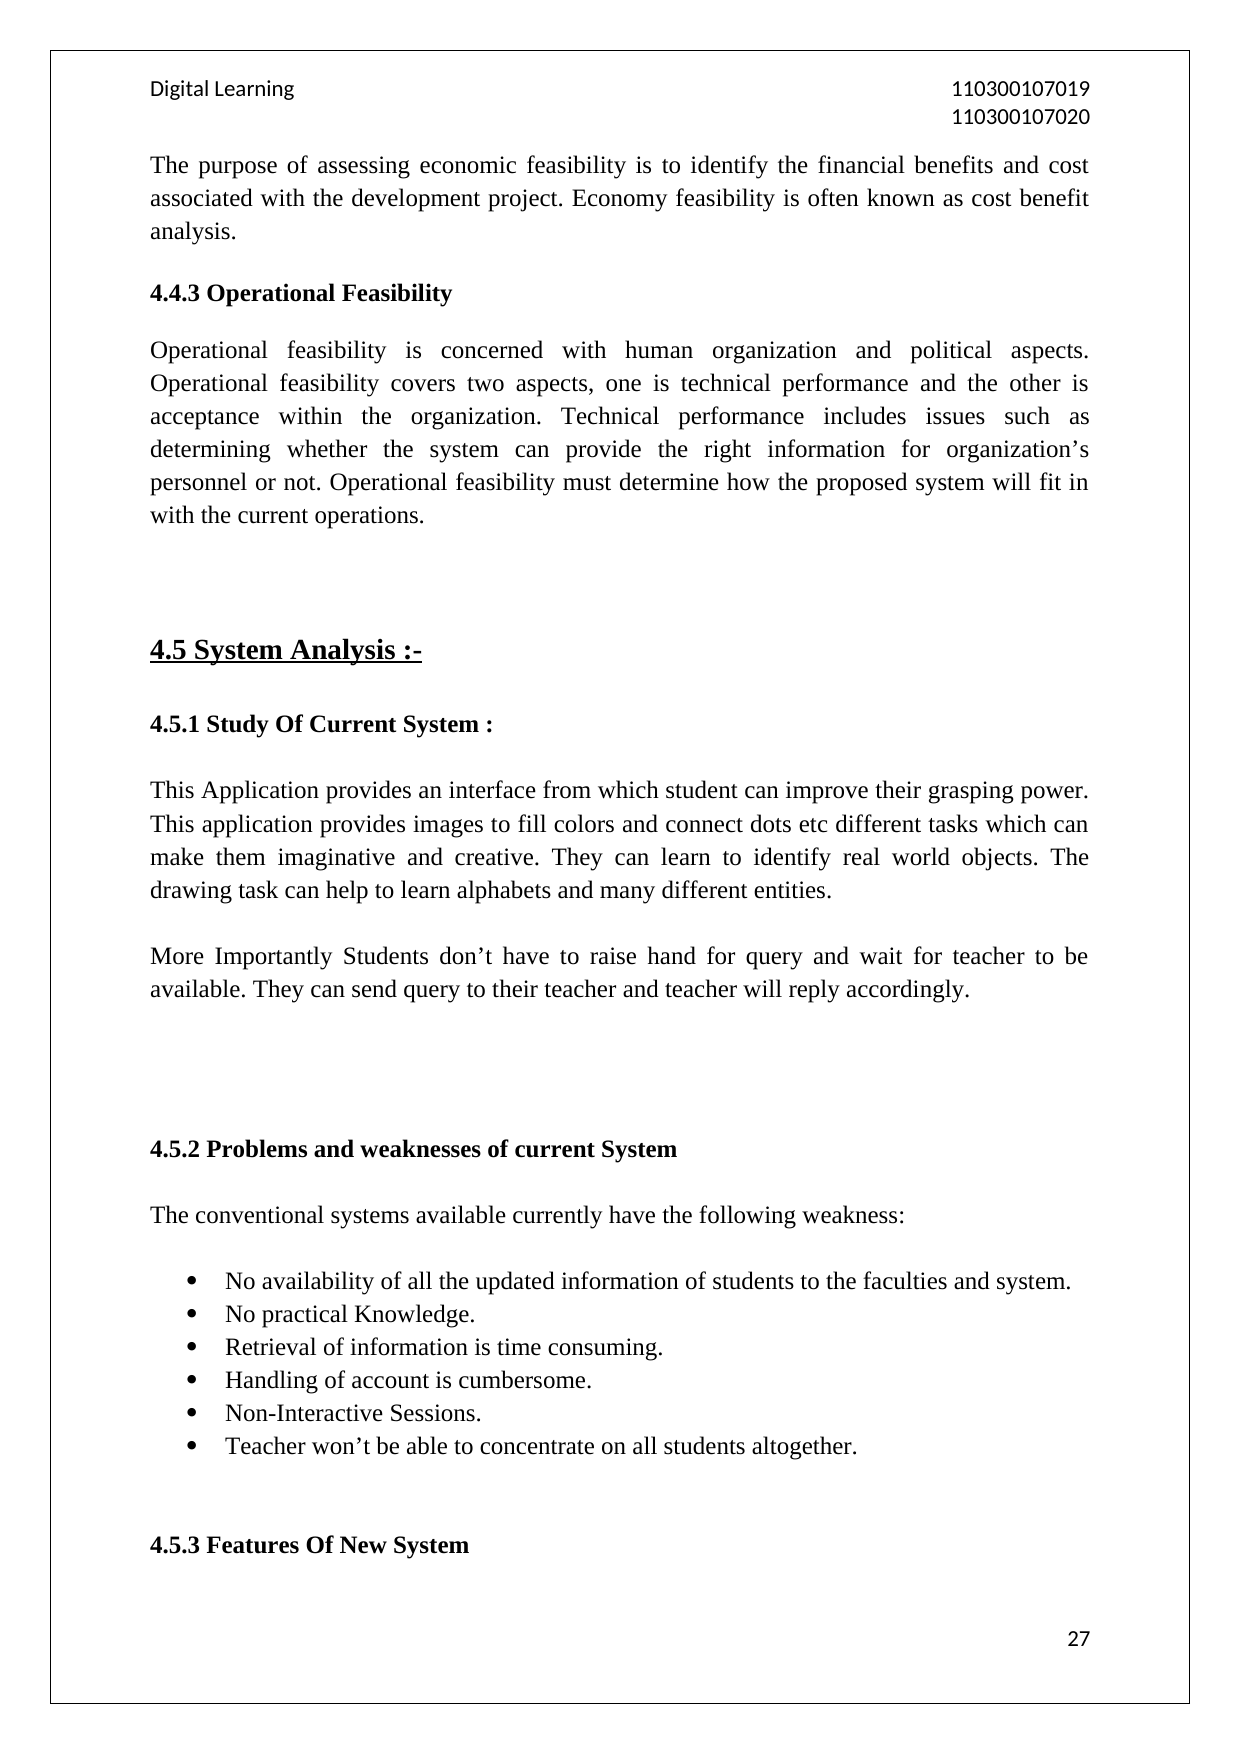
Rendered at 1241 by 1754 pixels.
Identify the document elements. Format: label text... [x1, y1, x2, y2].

text 4.5.1 Study Of Current System : [150, 709, 1090, 738]
text This Application provides an interface from which student can improve their grasping power. This application provides images to fill colors and connect dots etc different tasks which can make them imaginative and creative. They can learn to identify real world objects. The drawing task can help to learn alphabets and many different entities. [150, 776, 1090, 903]
list Teacher won’t be able to concentrate on all students altogether. [187, 1431, 1090, 1460]
text More Importantly Students don’t have to raise hand for query and wait for teacher to be available. They can send query to their teacher and teacher will reply accordingly. [150, 941, 1090, 1002]
text The conventional systems available currently have the following weakness: [150, 1200, 1090, 1229]
list No availability of all the updated information of students to the faculties and system. [187, 1266, 1090, 1295]
text 4.5 System Analysis :- [150, 632, 1090, 666]
list Non-Interactive Sessions. [187, 1398, 1090, 1427]
list No practical Knowledge. [187, 1299, 1090, 1328]
text 4.5.2 Problems and weaknesses of current System [150, 1134, 1090, 1163]
text Operational feasibility is concerned with human organization and political aspects. Operational feasibility covers two aspects, one is technical performance and the other is acceptance within the organization. Technical performance includes issues such as determining whether the system can provide the right information for organization’s personnel or not. Operational feasibility must determine how the proposed system will fit in with the current operations. [150, 335, 1090, 529]
text 4.5.3 Features Of New System [150, 1530, 1090, 1559]
text 4.4.3 Operational Feasibility [150, 278, 1090, 307]
list Handling of account is cumbersome. [187, 1365, 1090, 1394]
list Retrieval of information is time consuming. [187, 1332, 1090, 1361]
text The purpose of assessing economic feasibility is to identify the financial benefits and cost associated with the development project. Economy feasibility is often known as cost benefit analysis. [150, 150, 1090, 245]
